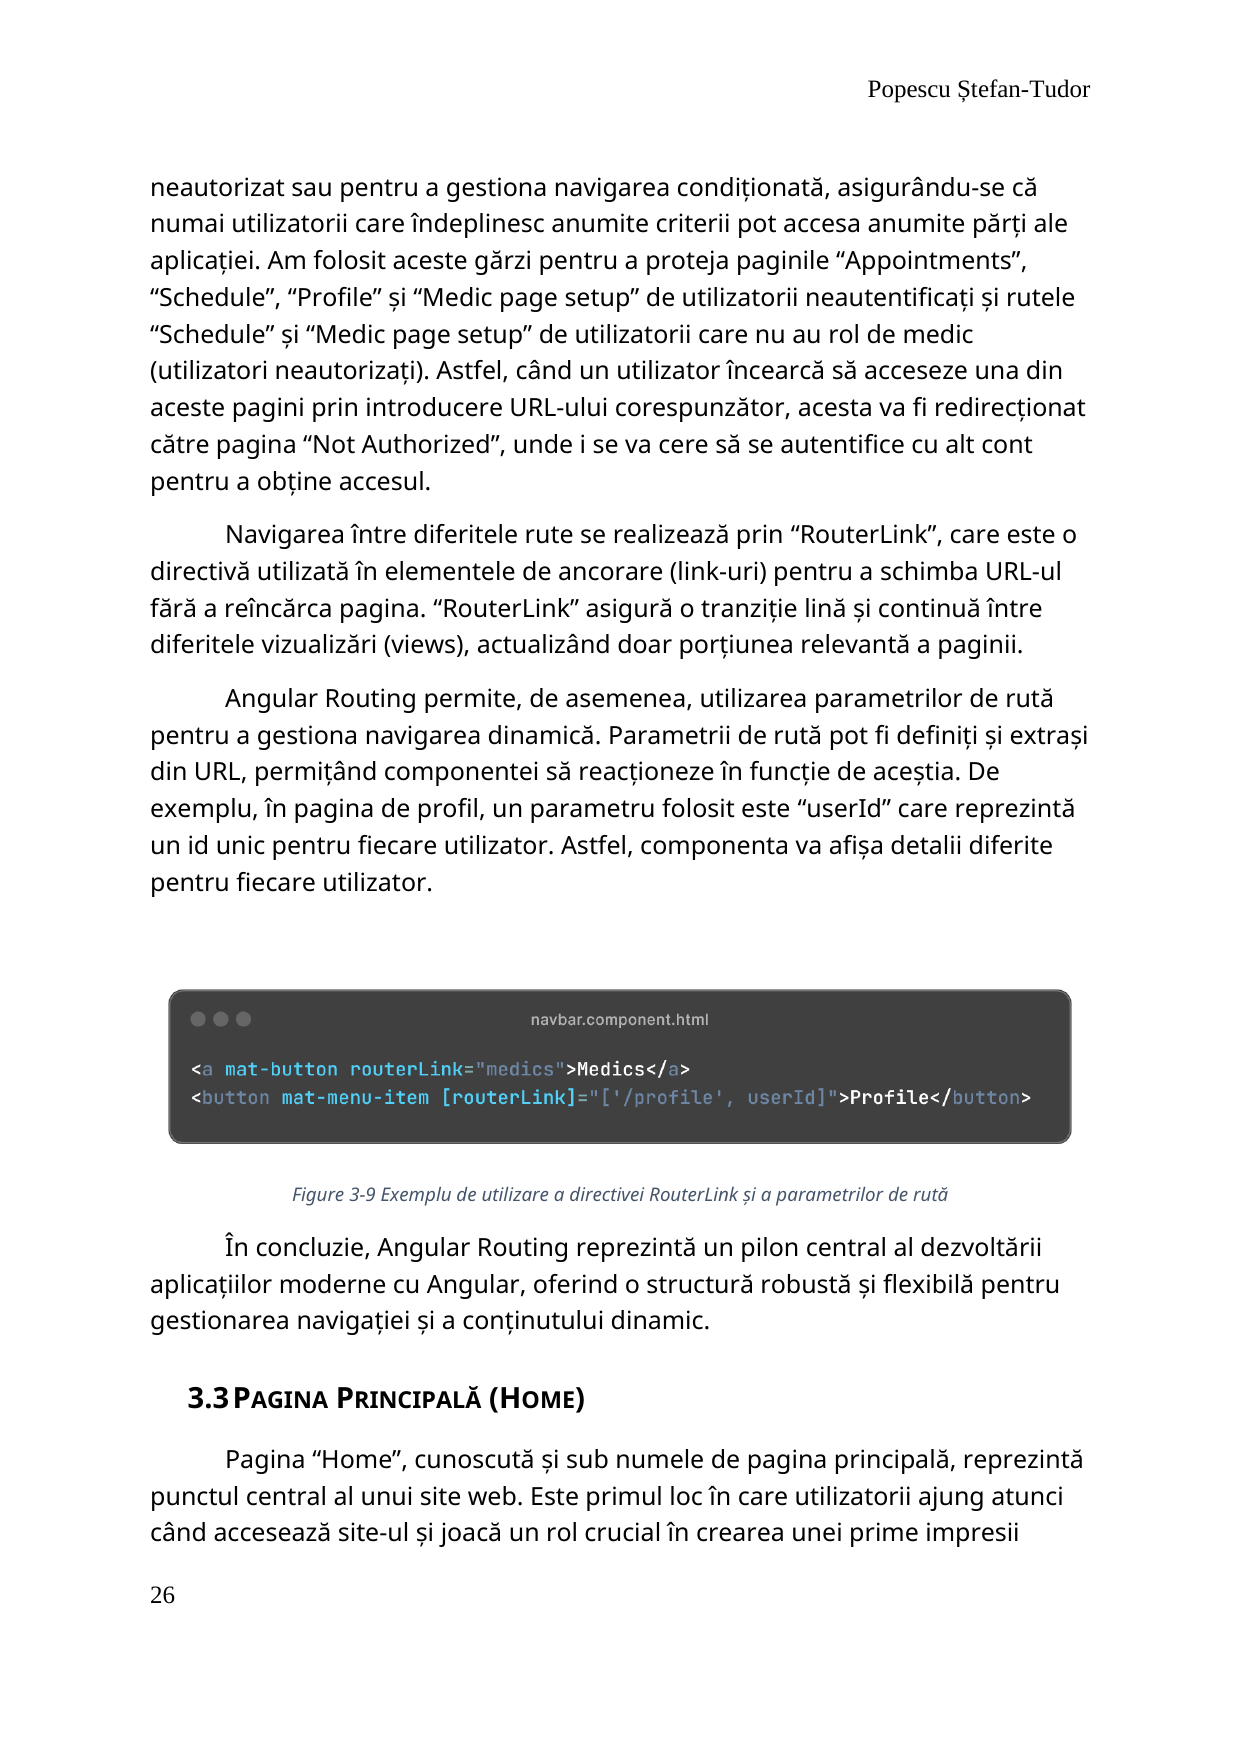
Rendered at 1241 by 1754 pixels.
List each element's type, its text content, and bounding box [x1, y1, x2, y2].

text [150, 169, 1090, 497]
picture [150, 971, 1090, 1162]
text Angular Routing permite, de asemenea, utilizarea parametrilor de rută pentru a gestiona navigarea dinamică. Parametrii de rută pot fi definiți și extrași din URL, permițând componentei să reacționeze în funcție de aceștia. De exemplu, în pagina de profil, un parametru folosit este “userId” care reprezintă un id unic pentru fiecare utilizator. Astfel, componenta va afișa detalii diferite pentru fiecare utilizator. [150, 681, 1090, 898]
text În concluzie, Angular Routing reprezintă un pilon central al dezvoltării aplicațiilor moderne cu Angular, oferind o structură robustă și flexibilă pentru gestionarea navigației și a conținutului dinamic. [150, 1229, 1090, 1337]
text Navigarea între diferitele rute se realizează prin “RouterLink”, care este o directivă utilizată în elementele de ancorare (link-uri) pentru a schimba URL-ul fără a reîncărca pagina. “RouterLink” asigură o tranziție lină și continuă între diferitele vizualizări (views), actualizând doar porțiunea relevantă a paginii. [150, 517, 1090, 661]
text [150, 1442, 1090, 1549]
subtitle Pagina Principală (Home) [187, 1377, 1090, 1417]
